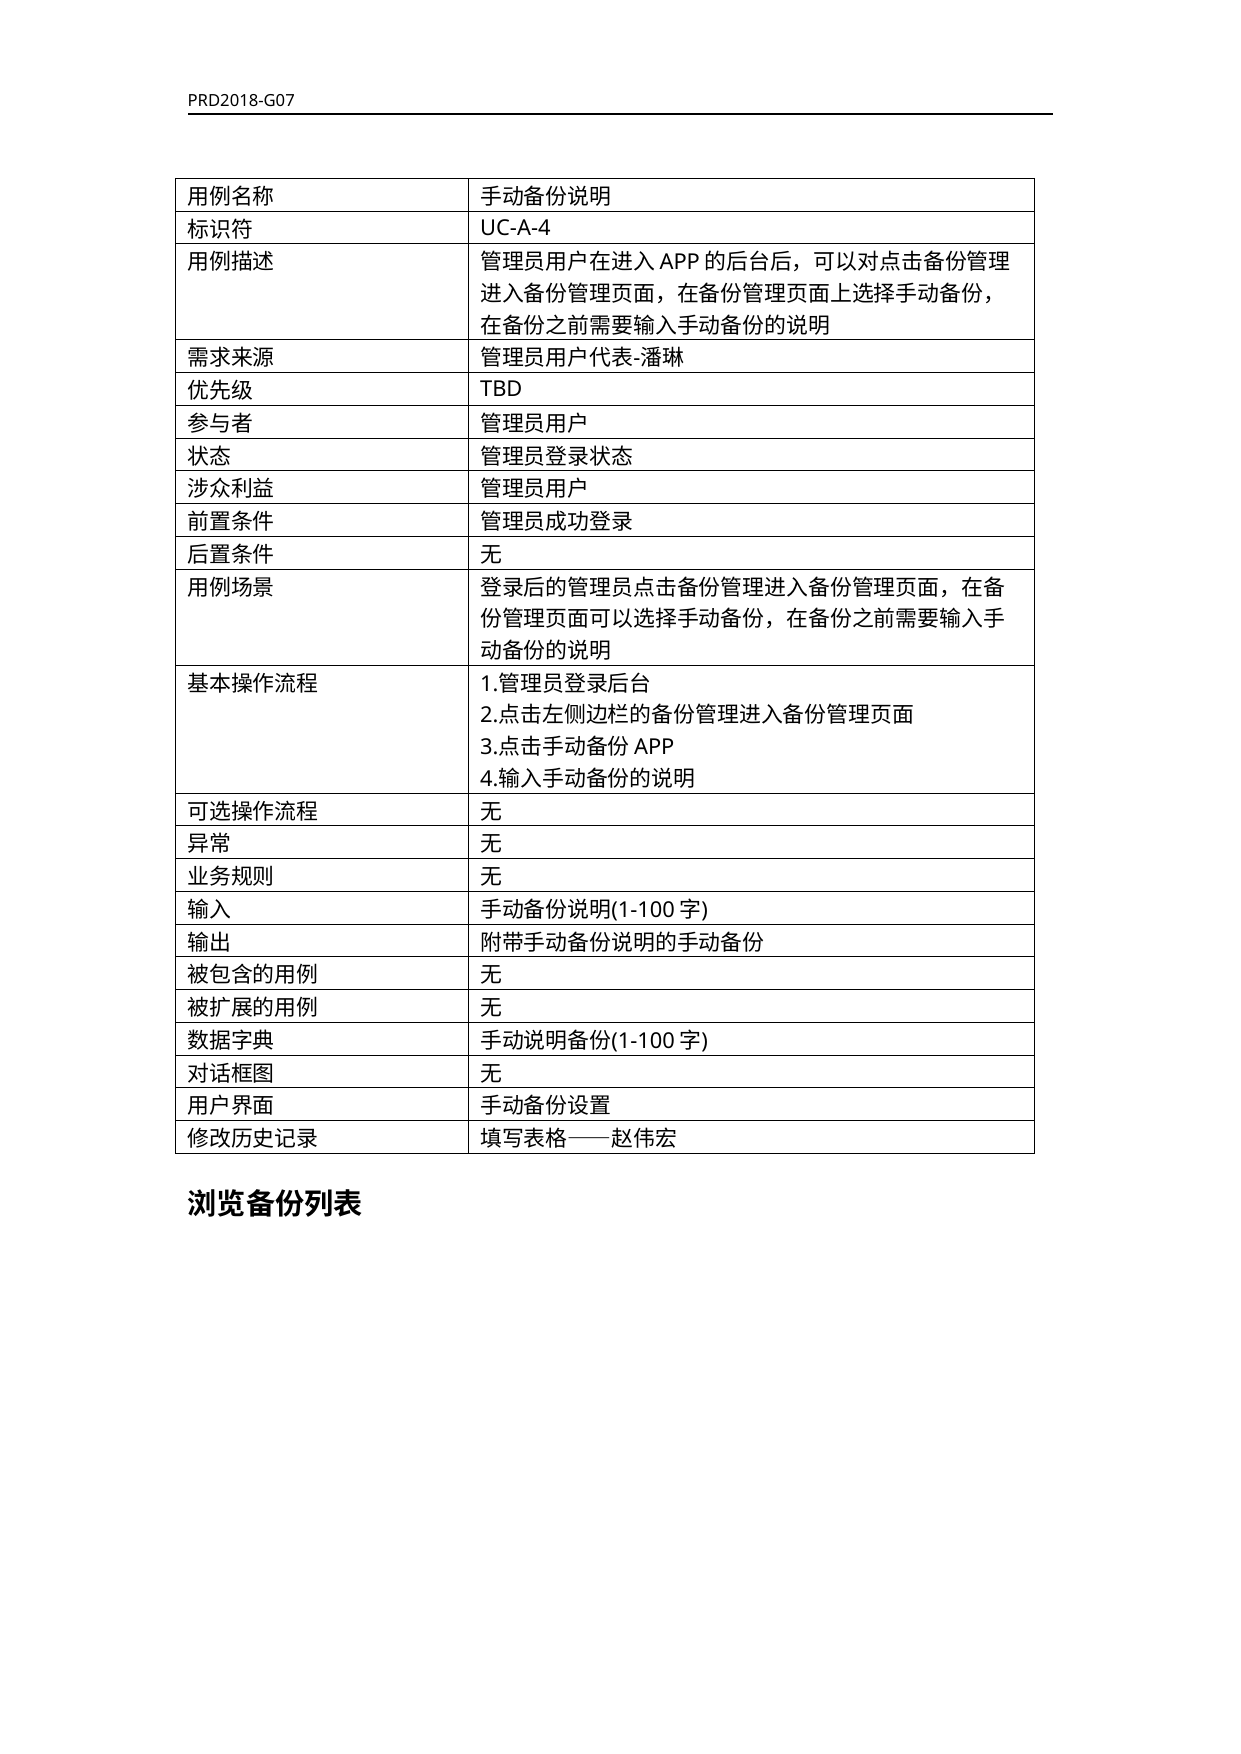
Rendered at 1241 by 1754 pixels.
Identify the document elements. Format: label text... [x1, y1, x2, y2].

table_cell 无 [469, 537, 1034, 568]
table_cell 基本操作流程 [176, 666, 468, 793]
table_cell 管理员用户在进入APP的后台后，可以对点击备份管理进入备份管理页面，在备份管理页面上选择手动备份，在备份之前需要输入手动备份的说明 [469, 244, 1034, 339]
table_cell 管理员用户 [469, 471, 1034, 503]
table_cell 后置条件 [176, 537, 468, 568]
table_cell 管理员成功登录 [469, 504, 1034, 536]
table_cell 数据字典 [176, 1023, 468, 1054]
table_cell 标识符 [176, 212, 468, 243]
table_cell 管理员登录状态 [469, 439, 1034, 470]
table_cell 管理员用户 [469, 406, 1034, 438]
table_cell 被扩展的用例 [176, 990, 468, 1022]
table_cell 状态 [176, 439, 468, 470]
table_cell 填写表格——赵伟宏 [469, 1121, 1034, 1153]
table_cell 修改历史记录 [176, 1121, 468, 1153]
table_cell 异常 [176, 826, 468, 858]
table_cell 对话框图 [176, 1056, 468, 1087]
table_cell 用例场景 [176, 570, 468, 664]
table_cell 用例描述 [176, 244, 468, 339]
table_cell TBD [469, 373, 1034, 405]
table_cell 输入 [176, 892, 468, 923]
table_cell 1.管理员登录后台 2.点击左侧边栏的备份管理进入备份管理页面 3.点击手动备份APP 4.输入手动备份的说明 [469, 666, 1034, 793]
table_cell 管理员用户代表-潘琳 [469, 340, 1034, 372]
table_cell 手动备份设置 [469, 1088, 1034, 1120]
table_cell 无 [469, 957, 1034, 989]
table_cell 手动说明备份(1-100字) [469, 1023, 1034, 1054]
table_cell 被包含的用例 [176, 957, 468, 989]
table_cell UC-A-4 [469, 212, 1034, 243]
table_cell 优先级 [176, 373, 468, 405]
table_cell 输出 [176, 925, 468, 956]
table_cell 无 [469, 1056, 1034, 1087]
table_cell 涉众利益 [176, 471, 468, 503]
table_cell 可选操作流程 [176, 794, 468, 825]
table_cell 手动备份说明(1-100字) [469, 892, 1034, 923]
table_cell 用户界面 [176, 1088, 468, 1120]
table_cell 需求来源 [176, 340, 468, 372]
table_cell 参与者 [176, 406, 468, 438]
table_cell 无 [469, 826, 1034, 858]
table_cell 登录后的管理员点击备份管理进入备份管理页面，在备份管理页面可以选择手动备份，在备份之前需要输入手动备份的说明 [469, 570, 1034, 664]
table_cell 无 [469, 990, 1034, 1022]
table_cell 附带手动备份说明的手动备份 [469, 925, 1034, 956]
table_cell 无 [469, 859, 1034, 891]
table_cell 前置条件 [176, 504, 468, 536]
table_cell 无 [469, 794, 1034, 825]
table_header 用例名称 [176, 179, 468, 211]
